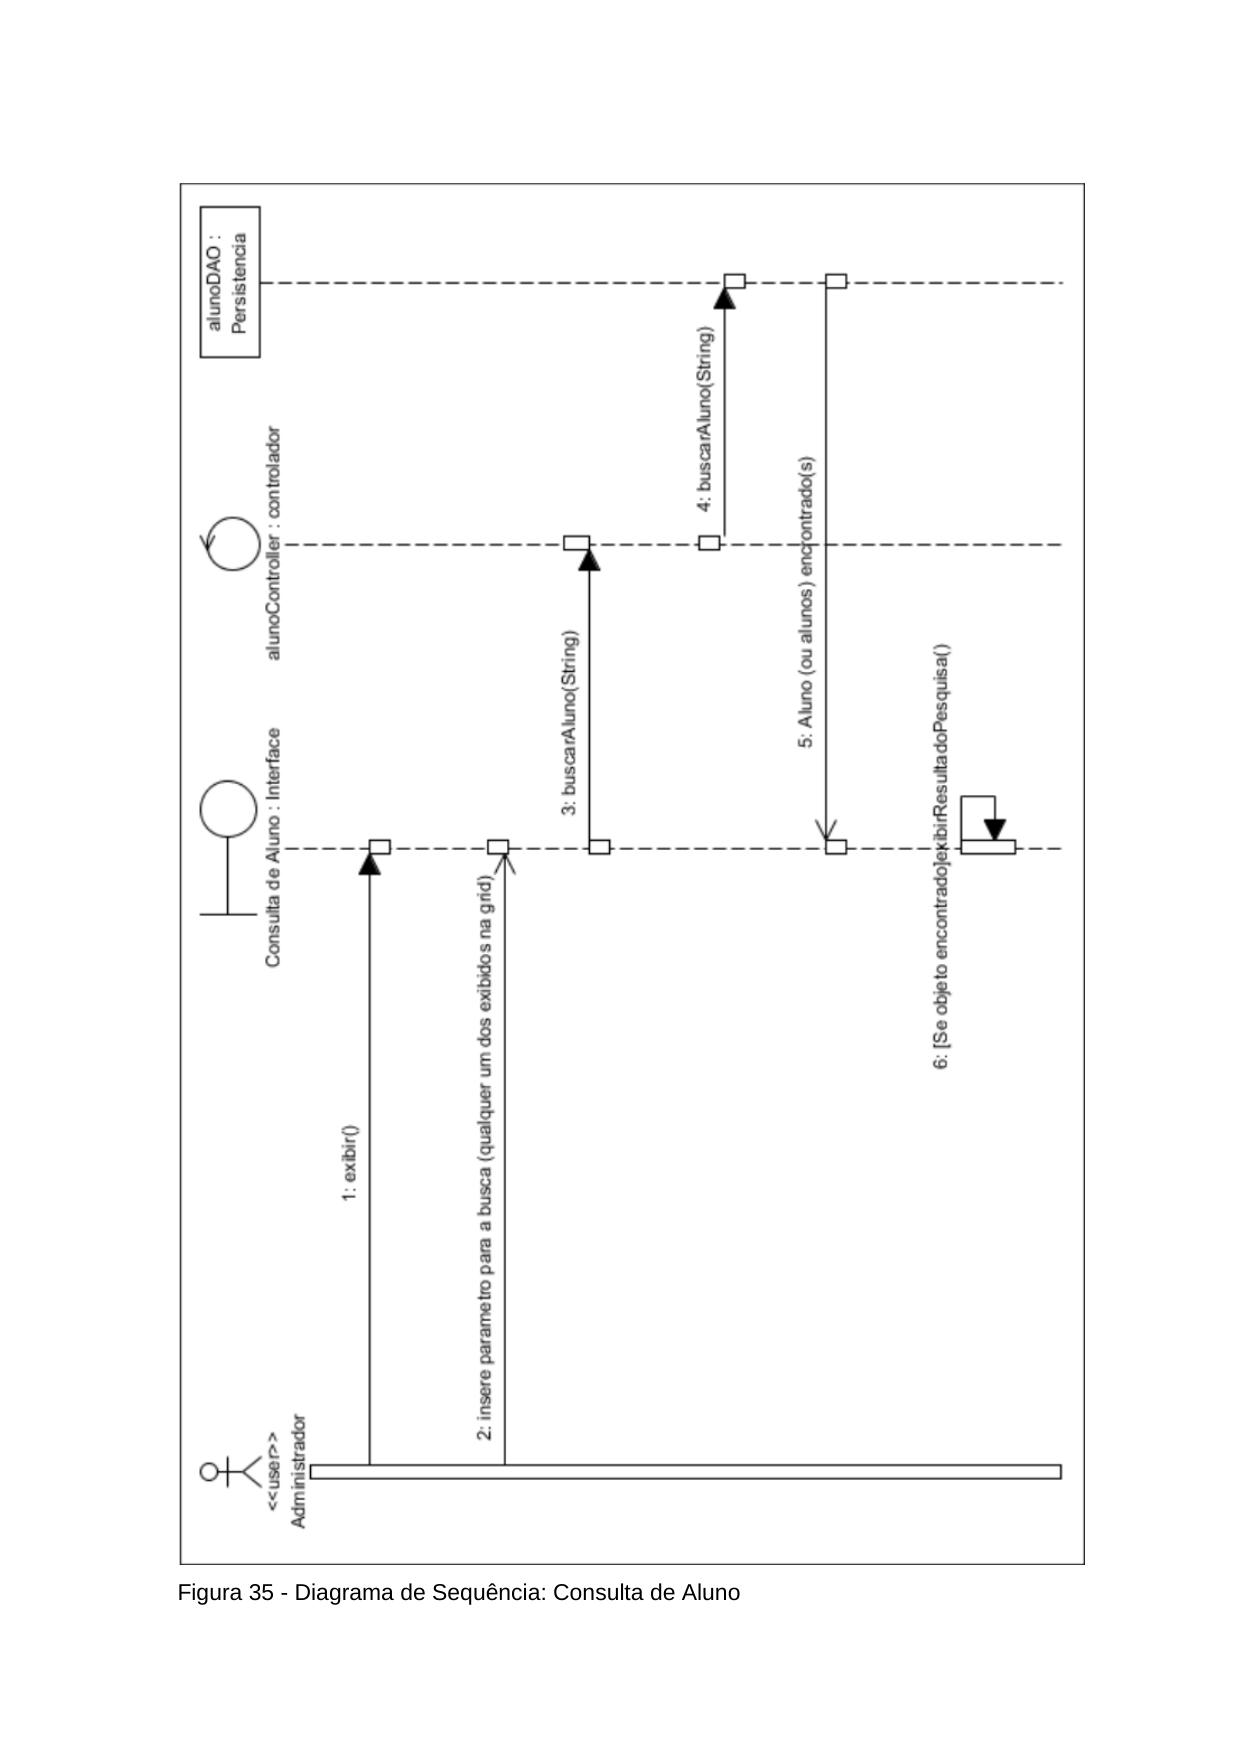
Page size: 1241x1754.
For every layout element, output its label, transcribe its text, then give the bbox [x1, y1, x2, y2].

text Figura 35 - Diagrama de Sequência: Consulta de Aluno [177, 1579, 1122, 1606]
picture [181, 184, 1085, 1565]
